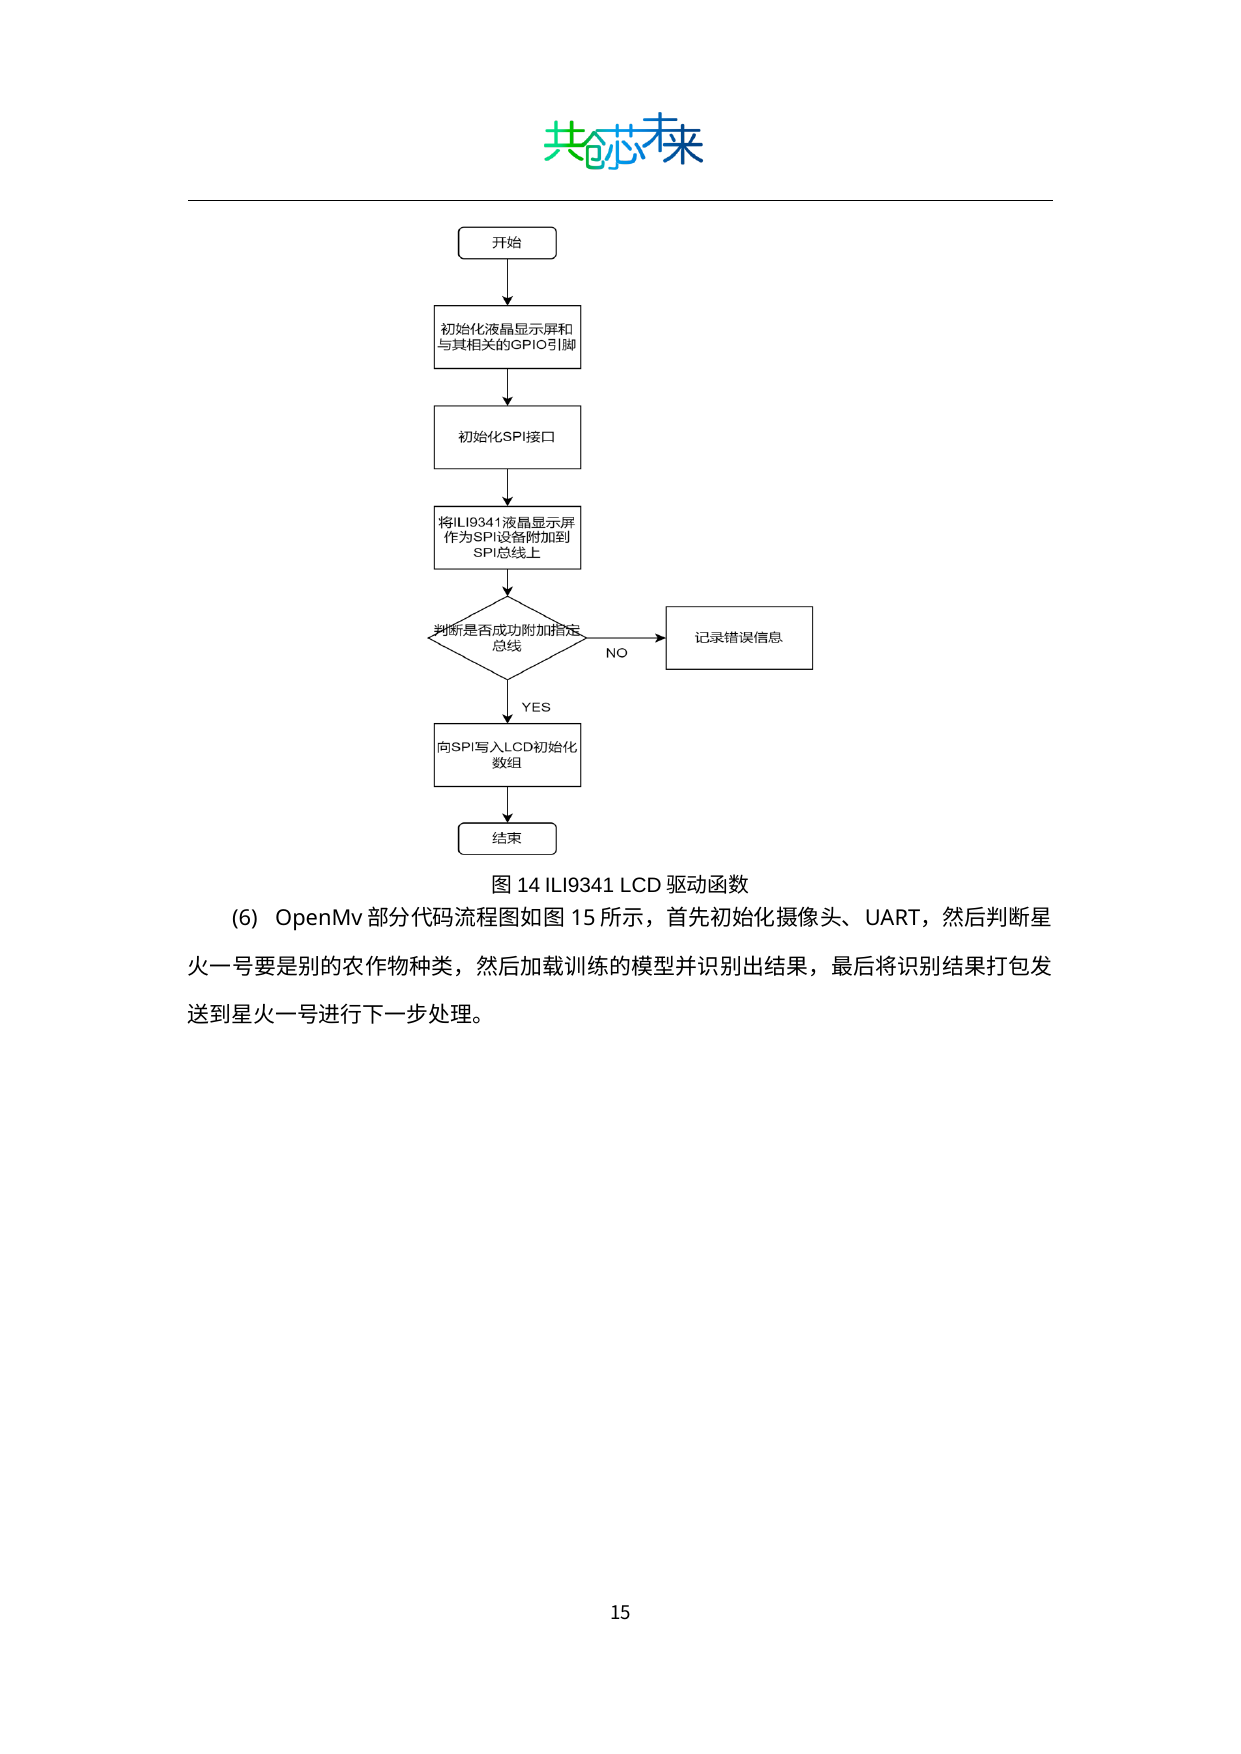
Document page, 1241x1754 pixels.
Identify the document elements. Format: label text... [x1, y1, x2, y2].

picture [510, 88, 730, 198]
text 图 14 ILI9341 LCD驱动函数 [187, 867, 1053, 899]
picture [415, 217, 825, 865]
list OpenMv部分代码流程图如图 15所示，首先初始化摄像头、UART，然后判断星火一号要是别的农作物种类，然后加载训练的模型并识别出结果，最后将识别结果打包发送到星火一号进行下一步处理。 [187, 899, 1053, 1029]
